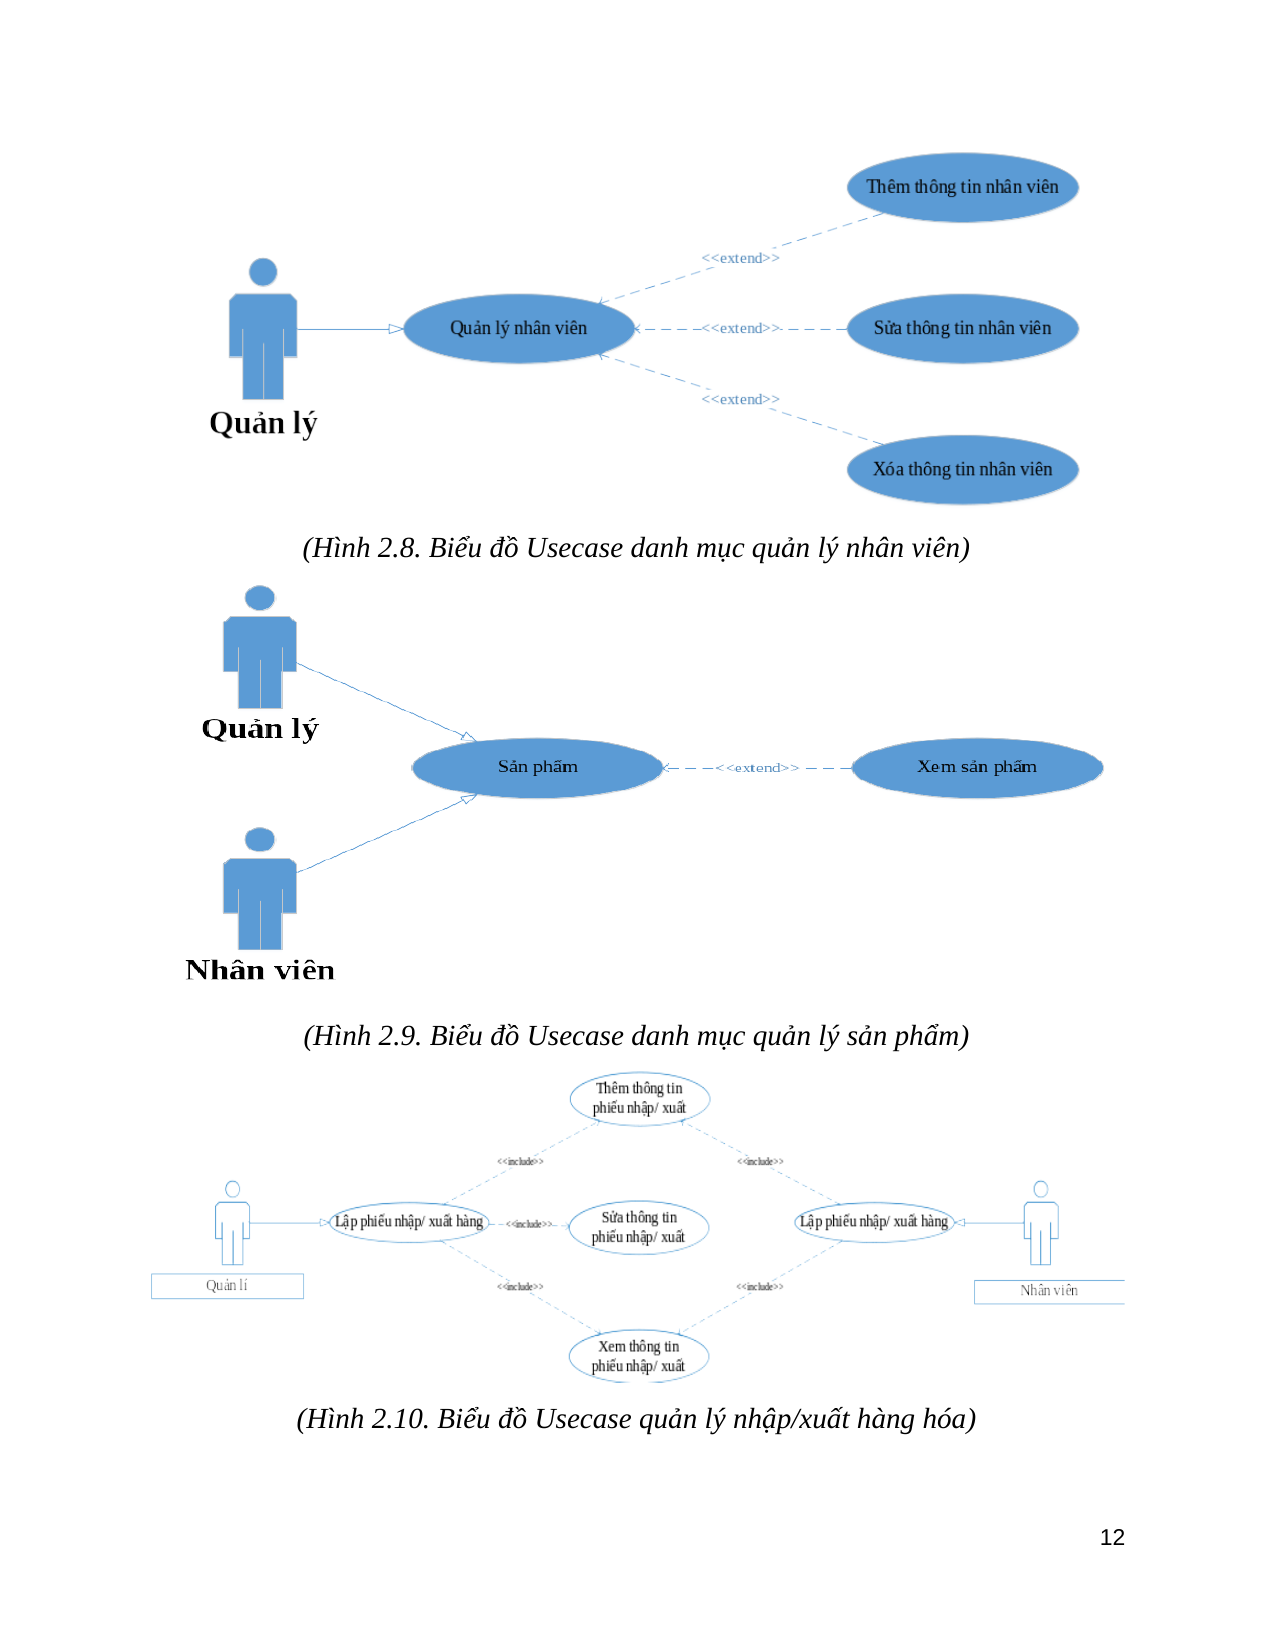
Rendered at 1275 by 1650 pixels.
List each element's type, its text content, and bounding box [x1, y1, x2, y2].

text (Hình 2.10. Biểu đồ Usecase quản lý nhập/xuất hàng hóa) [150, 1401, 1125, 1434]
text (Hình 2.9. Biểu đồ Usecase danh mục quản lý sản phẩm) [150, 1018, 1125, 1051]
text (Hình 2.8. Biểu đồ Usecase danh mục quản lý nhân viên) [150, 530, 1125, 564]
